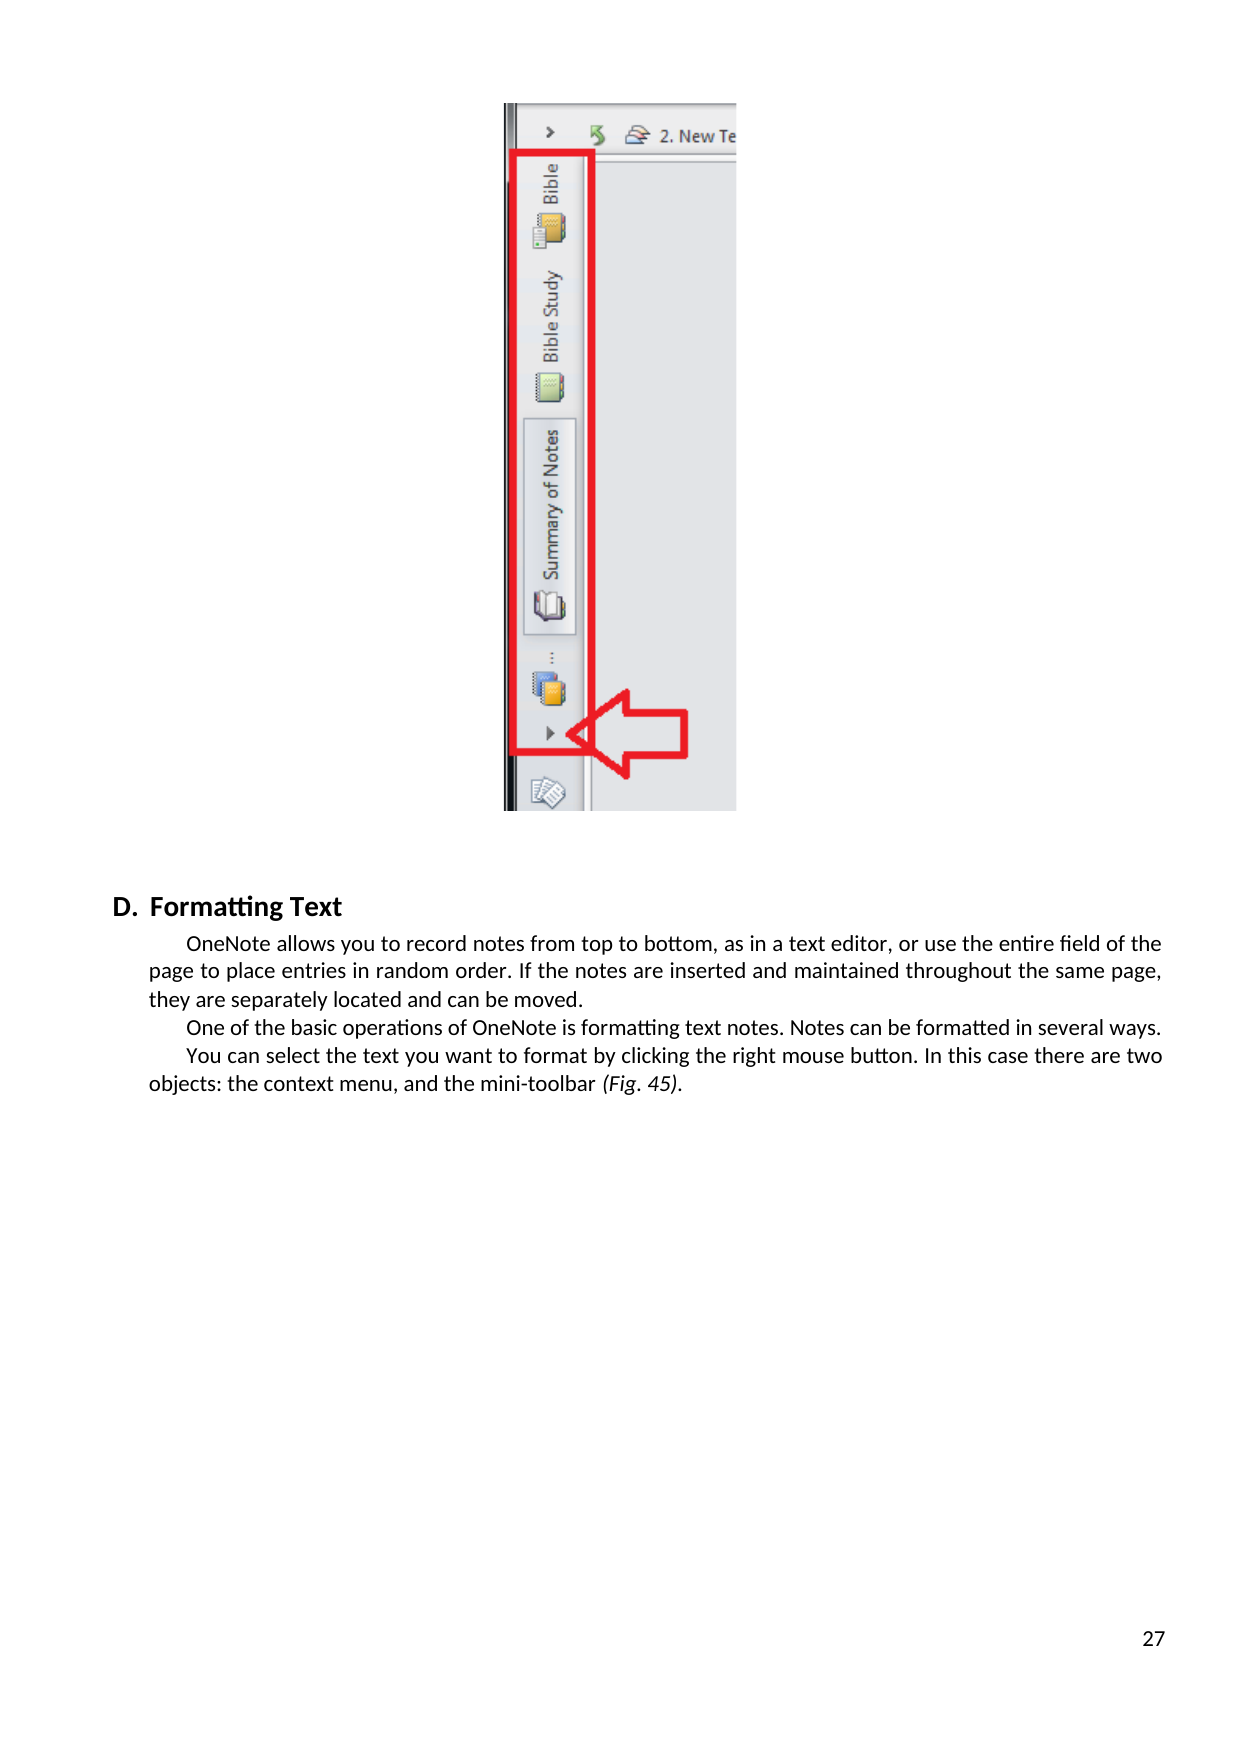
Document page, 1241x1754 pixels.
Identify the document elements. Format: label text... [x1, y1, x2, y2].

text One of the basic operations of OneNote is formatting text notes. Notes can be formatted in several ways. [149, 1013, 1165, 1041]
subtitle Formatting Text [112, 888, 1165, 923]
picture [503, 103, 737, 811]
text You can select the text you want to format by clicking the right mouse button. In this case there are two objects: the context menu, and the mini-toolbar (Fig. 45). [149, 1041, 1165, 1097]
text OneNote allows you to record notes from top to bottom, as in a text editor, or use the entire field of the page to place entries in random order. If the notes are inserted and maintained throughout the same page, they are separately located and can be moved. [149, 929, 1165, 1013]
